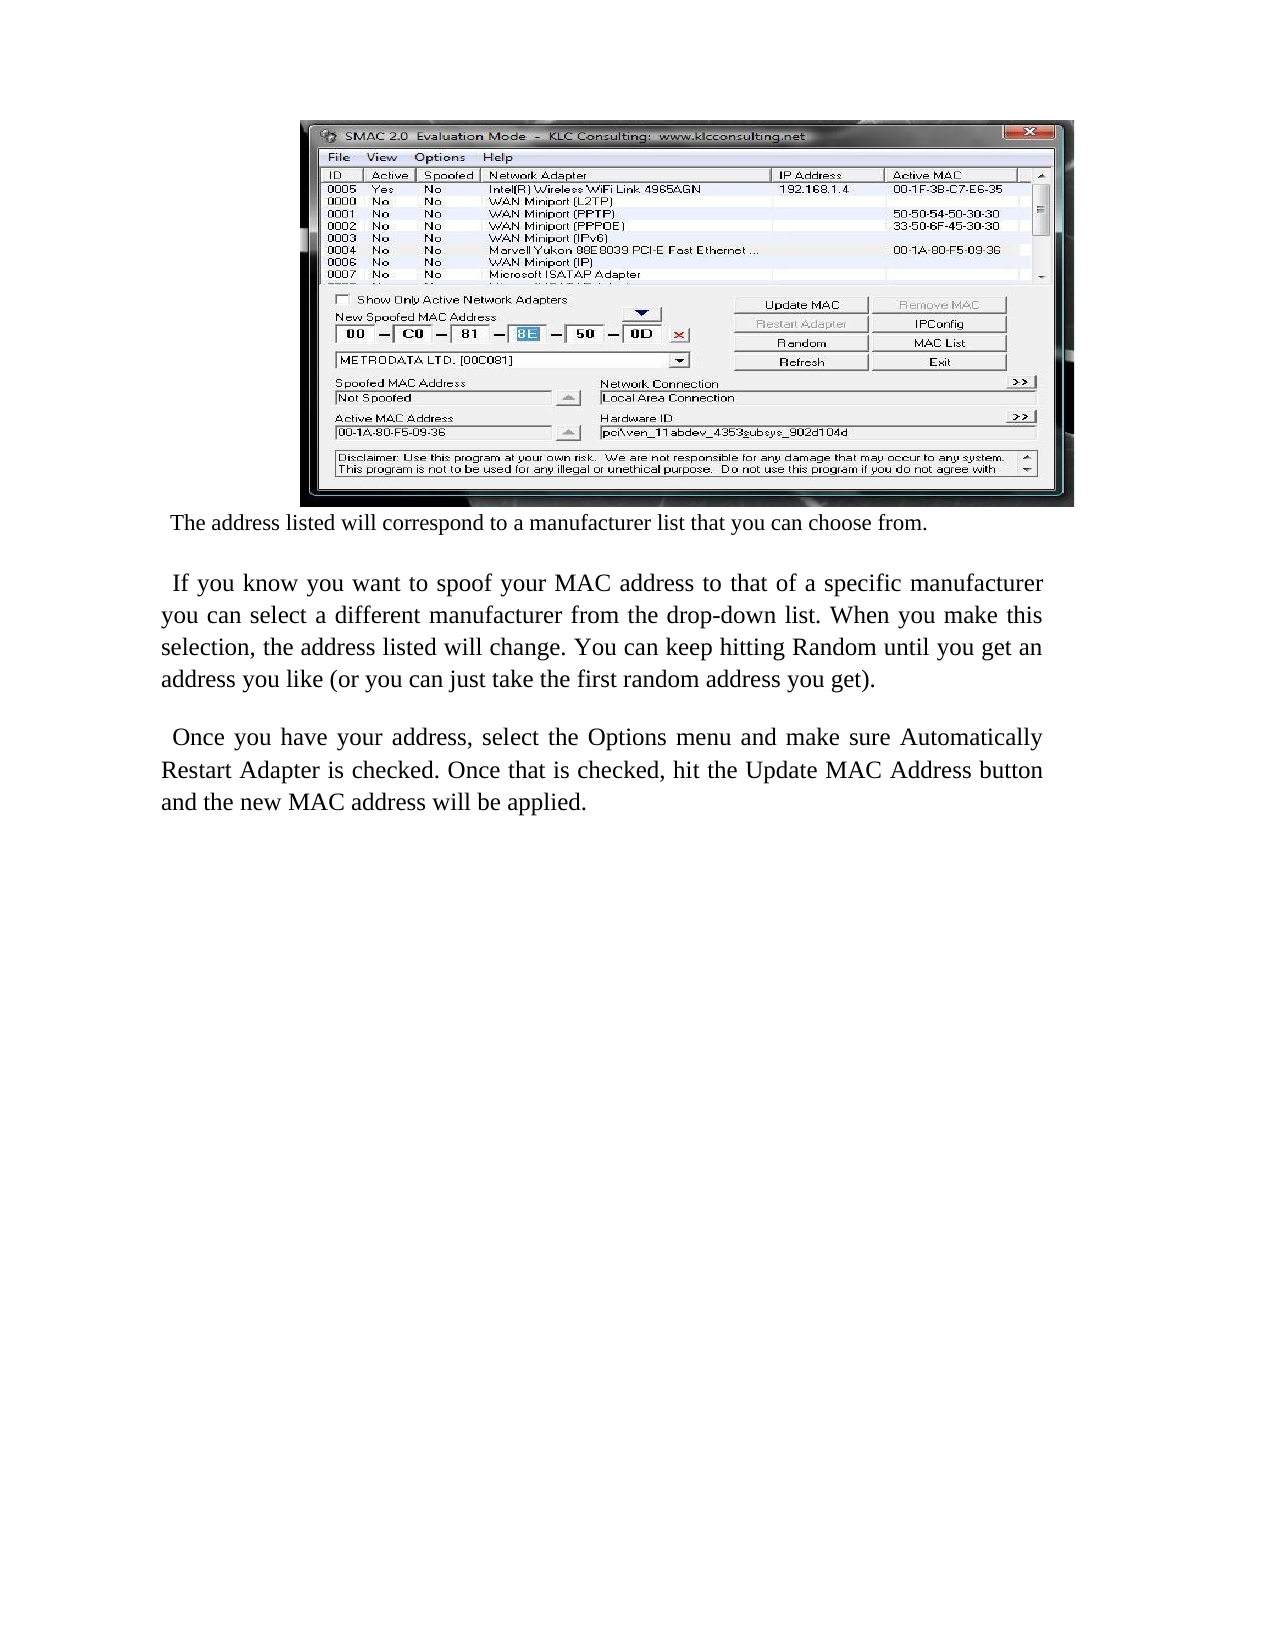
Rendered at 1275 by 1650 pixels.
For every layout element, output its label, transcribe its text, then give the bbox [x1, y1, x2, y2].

text If you know you want to spoof your MAC address to that of a specific manufacturer you can select a different manufacturer from the drop-down list. When you make this selection, the address listed will change. You can keep hitting Random until you get an address you like (or you can just take the first random address you get). [161, 568, 1044, 693]
text The address listed will correspond to a manufacturer list that you can choose from. [159, 509, 1144, 535]
text Once you have your address, select the Options menu and make sure Automatically Restart Adapter is checked. Once that is checked, hit the Update MAC Address button and the new MAC address will be applied. [161, 722, 1044, 816]
picture [300, 120, 1075, 507]
